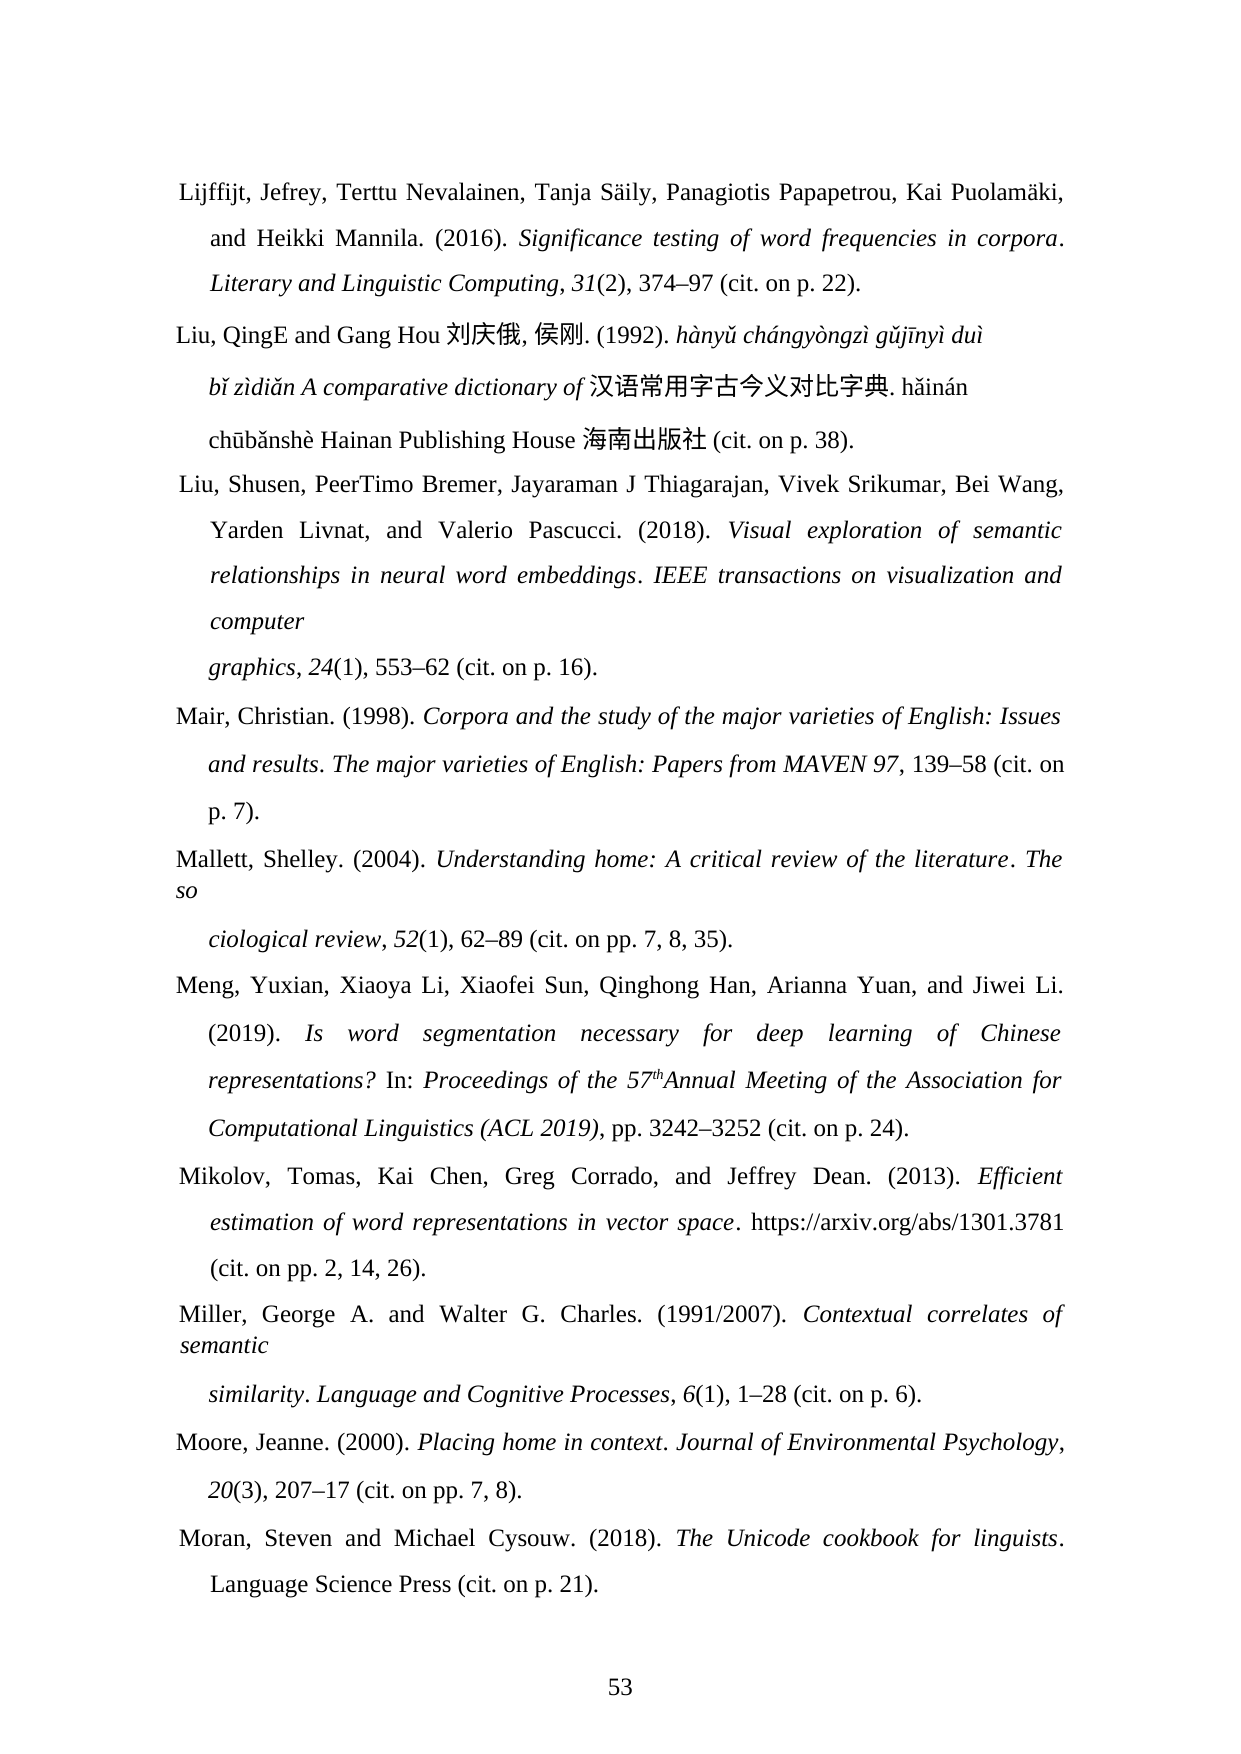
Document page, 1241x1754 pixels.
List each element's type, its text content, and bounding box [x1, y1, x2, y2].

text Mikolov, Tomas, Kai Chen, Greg Corrado, and Jeffrey Dean. (2013). Efficient estimation of word representations in vector space. https://arxiv.org/abs/1301.3781 (cit. on pp. 2, 14, 26). [179, 1161, 1064, 1281]
text bǐ zì­diǎn A comparative dictionary of 汉语常用字古今义对比字典. hǎi­nán [208, 367, 1064, 403]
text Mair, Christian. (1998). Corpora and the study of the major varieties of English: Issues and results. The major varieties of English: Papers from MAVEN 97, 139–58 (cit. on p. 7). [176, 701, 1064, 825]
text Meng, Yuxian, Xiaoya Li, Xiaofei Sun, Qinghong Han, Arianna Yuan, and Jiwei Li. (2019). Is word segmentation necessary for deep learning of Chinese representations? In: Proceedings of the 57thAnnual Meeting of the Association for Computational Linguistics (ACL 2019), pp. 3242–3252 (cit. on p. 24). [176, 970, 1064, 1142]
text ciological review, 52(1), 62–89 (cit. on pp. 7, 8, 35). [208, 924, 1064, 953]
text Moore, Jeanne. (2000). Placing home in context. Journal of Environmental Psychology, 20(3), 207–17 (cit. on pp. 7, 8). [176, 1427, 1064, 1504]
text Mallett, Shelley. (2004). Understanding home: A critical review of the literature. The so­ [176, 844, 1064, 904]
text Liu, Shusen, Peer­Timo Bremer, Jayaraman J Thiagarajan, Vivek Srikumar, Bei Wang, Yarden Livnat, and Valerio Pascucci. (2018). Visual exploration of semantic relationships in neural word embeddings. IEEE transactions on visualization and computer [179, 469, 1064, 635]
text Lijffijt, Jefrey, Terttu Nevalainen, Tanja Säily, Panagiotis Papapetrou, Kai Puolamäki, and Heikki Mannila. (2016). Significance testing of word frequencies in corpora. Literary and Linguistic Computing, 31(2), 374–97 (cit. on p. 22). [179, 177, 1064, 297]
text graphics, 24(1), 553–62 (cit. on p. 16). [208, 652, 1064, 681]
text Moran, Steven and Michael Cysouw. (2018). The Unicode cookbook for linguists. Language Science Press (cit. on p. 21). [179, 1523, 1064, 1598]
text Liu, Qing­E and Gang Hou 刘庆俄, 侯刚. (1992). hàn­yǔ cháng­yòng­zì gǔ­jīn­yì duì­ [176, 314, 1064, 351]
text chū­bǎn­shè Hainan Publishing House 海南出版社 (cit. on p. 38). [208, 419, 1064, 455]
text similarity. Language and Cognitive Processes, 6(1), 1–28 (cit. on p. 6). [208, 1379, 1064, 1407]
text Miller, George A. and Walter G. Charles. (1991/2007). Contextual correlates of semantic [179, 1299, 1064, 1359]
